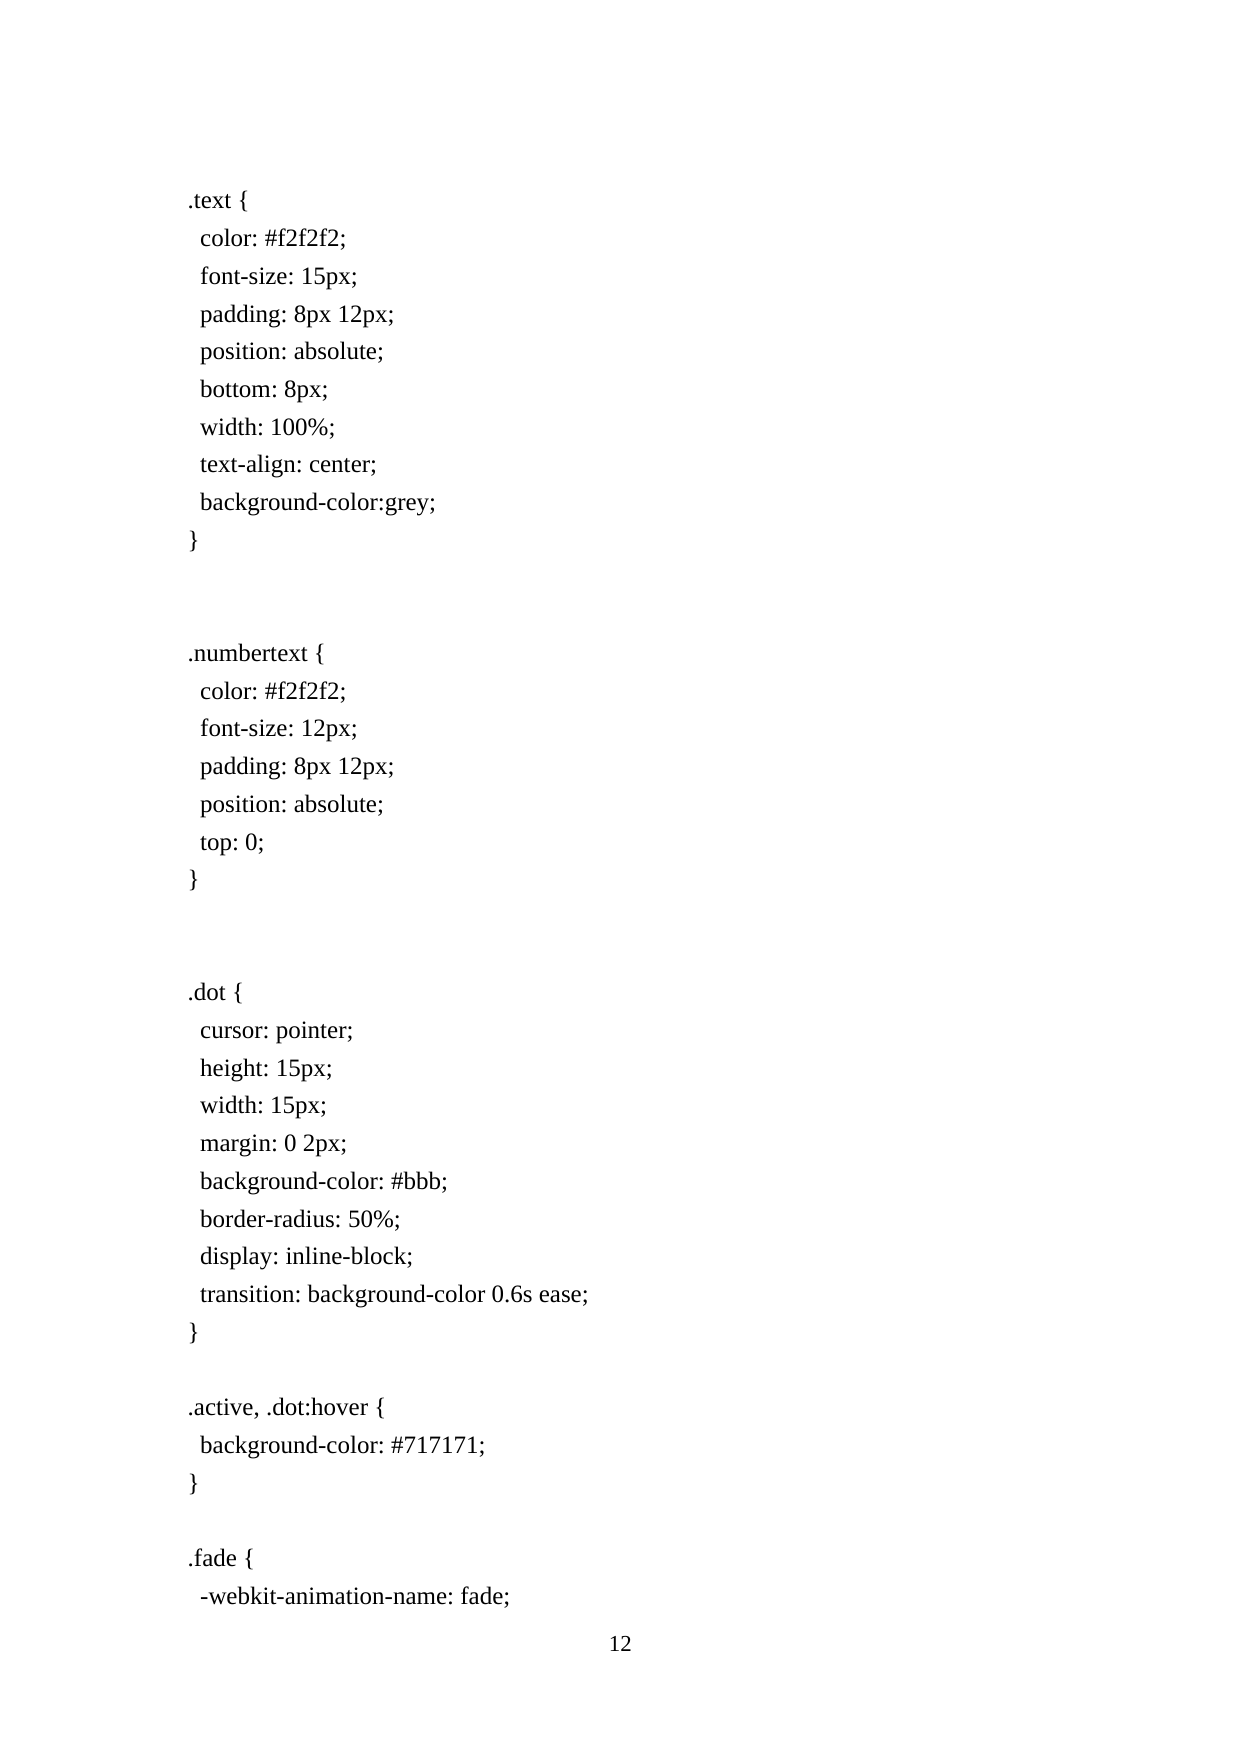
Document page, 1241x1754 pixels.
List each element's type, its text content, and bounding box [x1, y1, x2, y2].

subtitle font-size: 12px; [187, 713, 1140, 742]
subtitle } [187, 864, 1140, 893]
subtitle background-color:grey; [187, 487, 1140, 516]
subtitle padding: 8px 12px; [187, 299, 1140, 327]
subtitle background-color: #bbb; [187, 1166, 1140, 1195]
subtitle .numbertext { [187, 638, 1140, 667]
subtitle .dot { [187, 977, 1140, 1006]
subtitle font-size: 15px; [187, 261, 1140, 290]
subtitle .text { [187, 186, 1140, 214]
subtitle position: absolute; [187, 336, 1140, 365]
subtitle cursor: pointer; [187, 1015, 1140, 1044]
subtitle width: 15px; [187, 1091, 1140, 1119]
subtitle width: 100%; [187, 412, 1140, 441]
subtitle color: #f2f2f2; [187, 676, 1140, 704]
subtitle height: 15px; [187, 1053, 1140, 1082]
subtitle -webkit-animation-name: fade; [187, 1581, 1140, 1609]
subtitle } [187, 1468, 1140, 1496]
subtitle padding: 8px 12px; [187, 751, 1140, 780]
subtitle } [187, 525, 1140, 554]
subtitle transition: background-color 0.6s ease; [187, 1279, 1140, 1308]
subtitle margin: 0 2px; [187, 1128, 1140, 1157]
subtitle background-color: #717171; [187, 1430, 1140, 1459]
subtitle position: absolute; [187, 789, 1140, 818]
subtitle bottom: 8px; [187, 374, 1140, 403]
subtitle display: inline-block; [187, 1241, 1140, 1270]
subtitle } [187, 1317, 1140, 1346]
subtitle border-radius: 50%; [187, 1204, 1140, 1232]
subtitle color: #f2f2f2; [187, 223, 1140, 252]
subtitle text-align: center; [187, 449, 1140, 478]
subtitle .active, .dot:hover { [187, 1392, 1140, 1421]
subtitle top: 0; [187, 827, 1140, 855]
subtitle .fade { [187, 1543, 1140, 1572]
